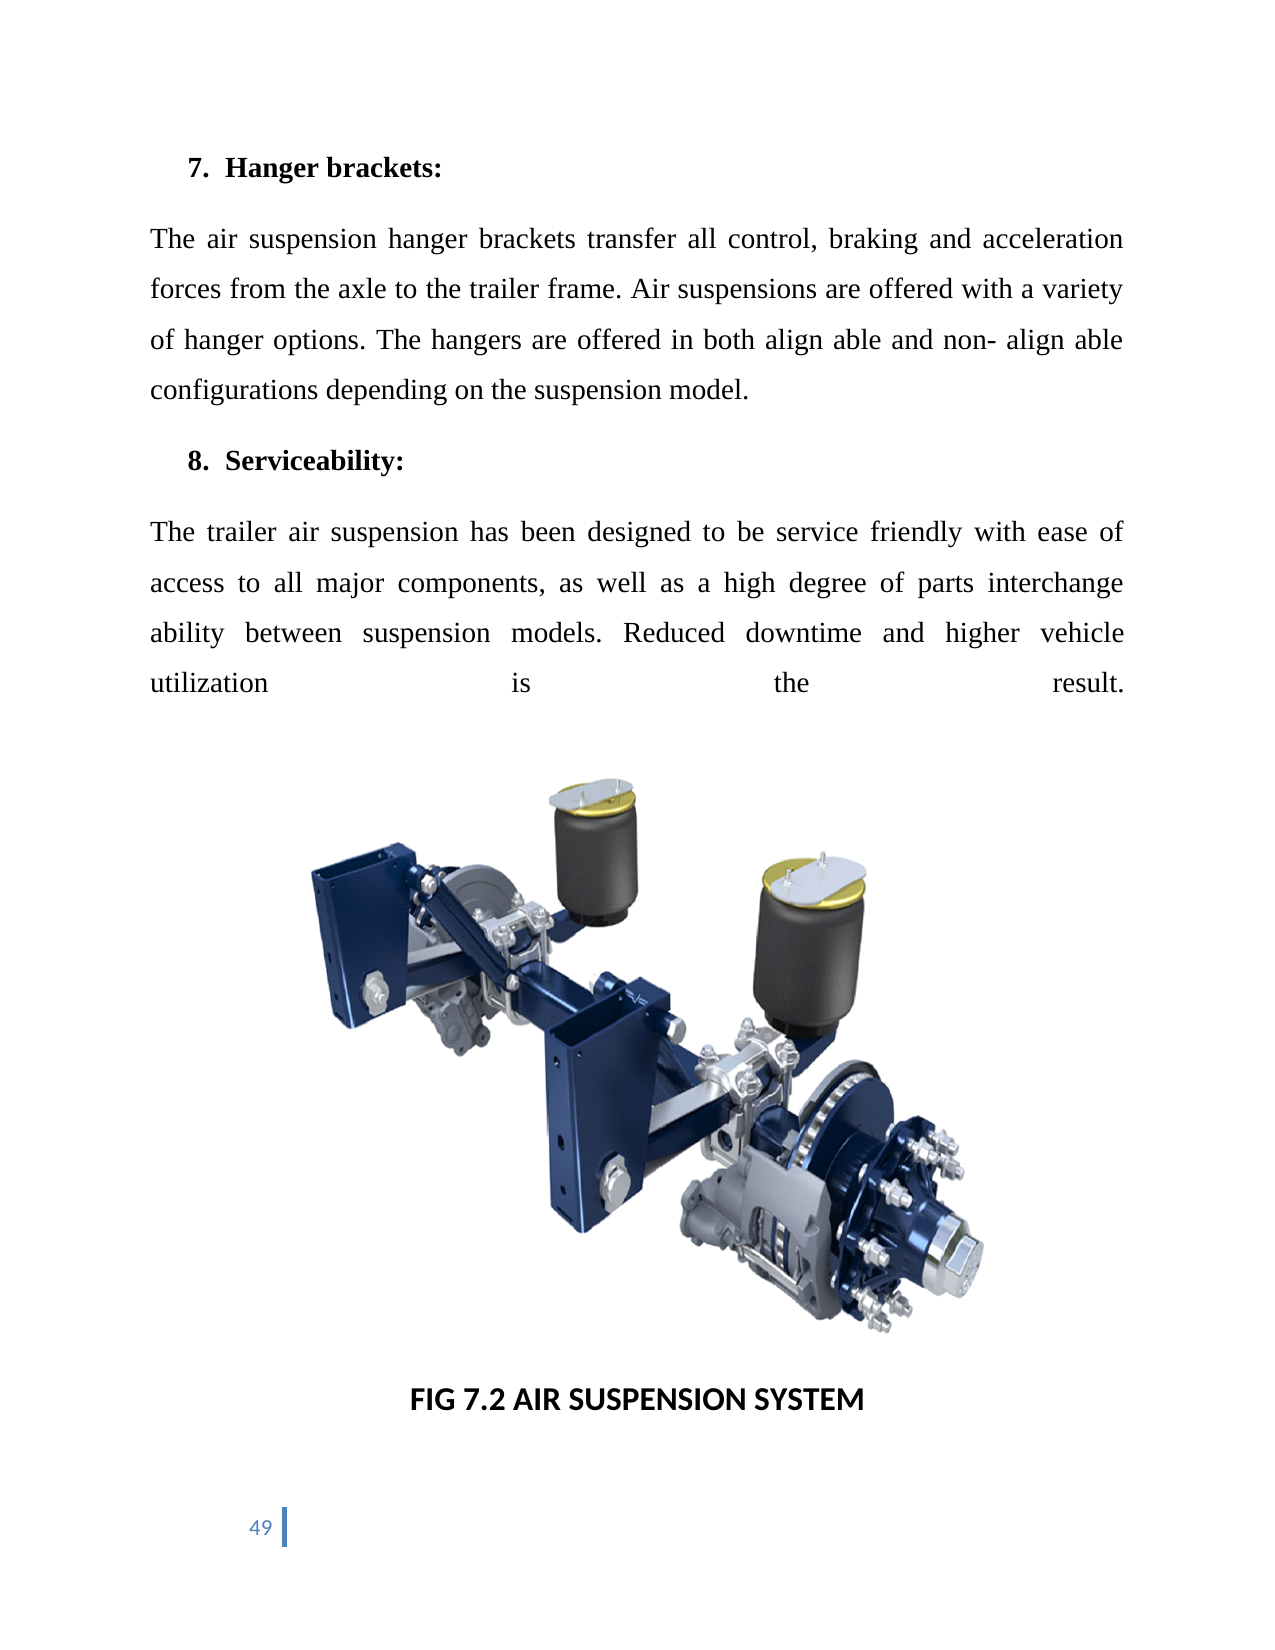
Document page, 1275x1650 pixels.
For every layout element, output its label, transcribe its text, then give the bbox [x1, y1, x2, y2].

text The trailer air suspension has been designed to be service friendly with ease of access to all major components, as well as a high degree of parts interchange ability between suspension models. Reduced downtime and higher vehicle utilization is the result. [150, 514, 1125, 741]
text FIG 7.2 AIR SUSPENSION SYSTEM [150, 1378, 1125, 1419]
picture [284, 775, 991, 1354]
list Serviceability: [187, 443, 1125, 477]
text The air suspension hanger brackets transfer all control, braking and acceleration forces from the axle to the trailer frame. Air suspensions are offered with a variety of hanger options. The hangers are offered in both align able and non- align able configurations depending on the suspension model. [150, 221, 1125, 406]
list Hanger brackets: [187, 150, 1125, 183]
